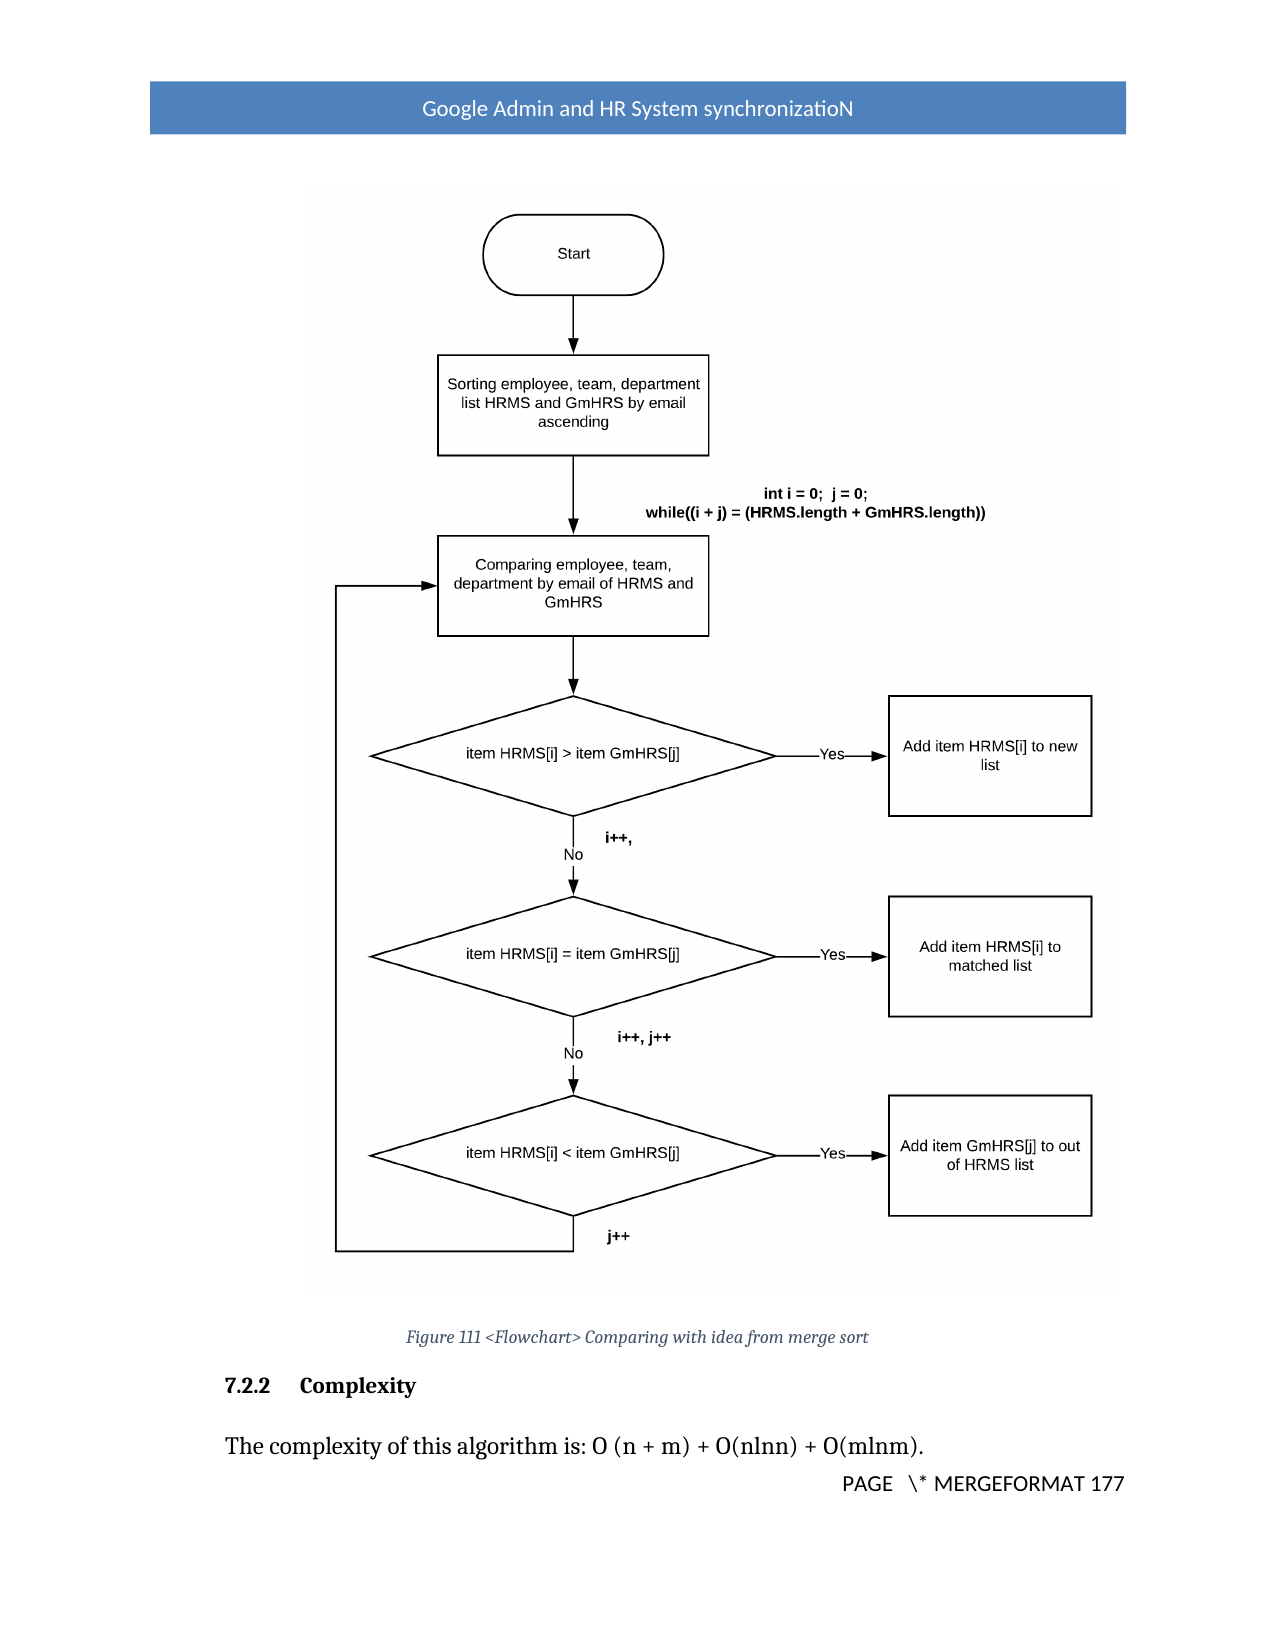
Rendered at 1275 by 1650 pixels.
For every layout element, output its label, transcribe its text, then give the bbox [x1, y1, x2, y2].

list The complexity of this algorithm is: O (n + m) + O(nlnn) + O(mlnm). [225, 1432, 1125, 1461]
text Figure 111 <Flowchart> Comparing with idea from merge sort [150, 1327, 1125, 1349]
picture [300, 180, 1125, 1294]
subtitle Complexity [225, 1373, 1125, 1399]
